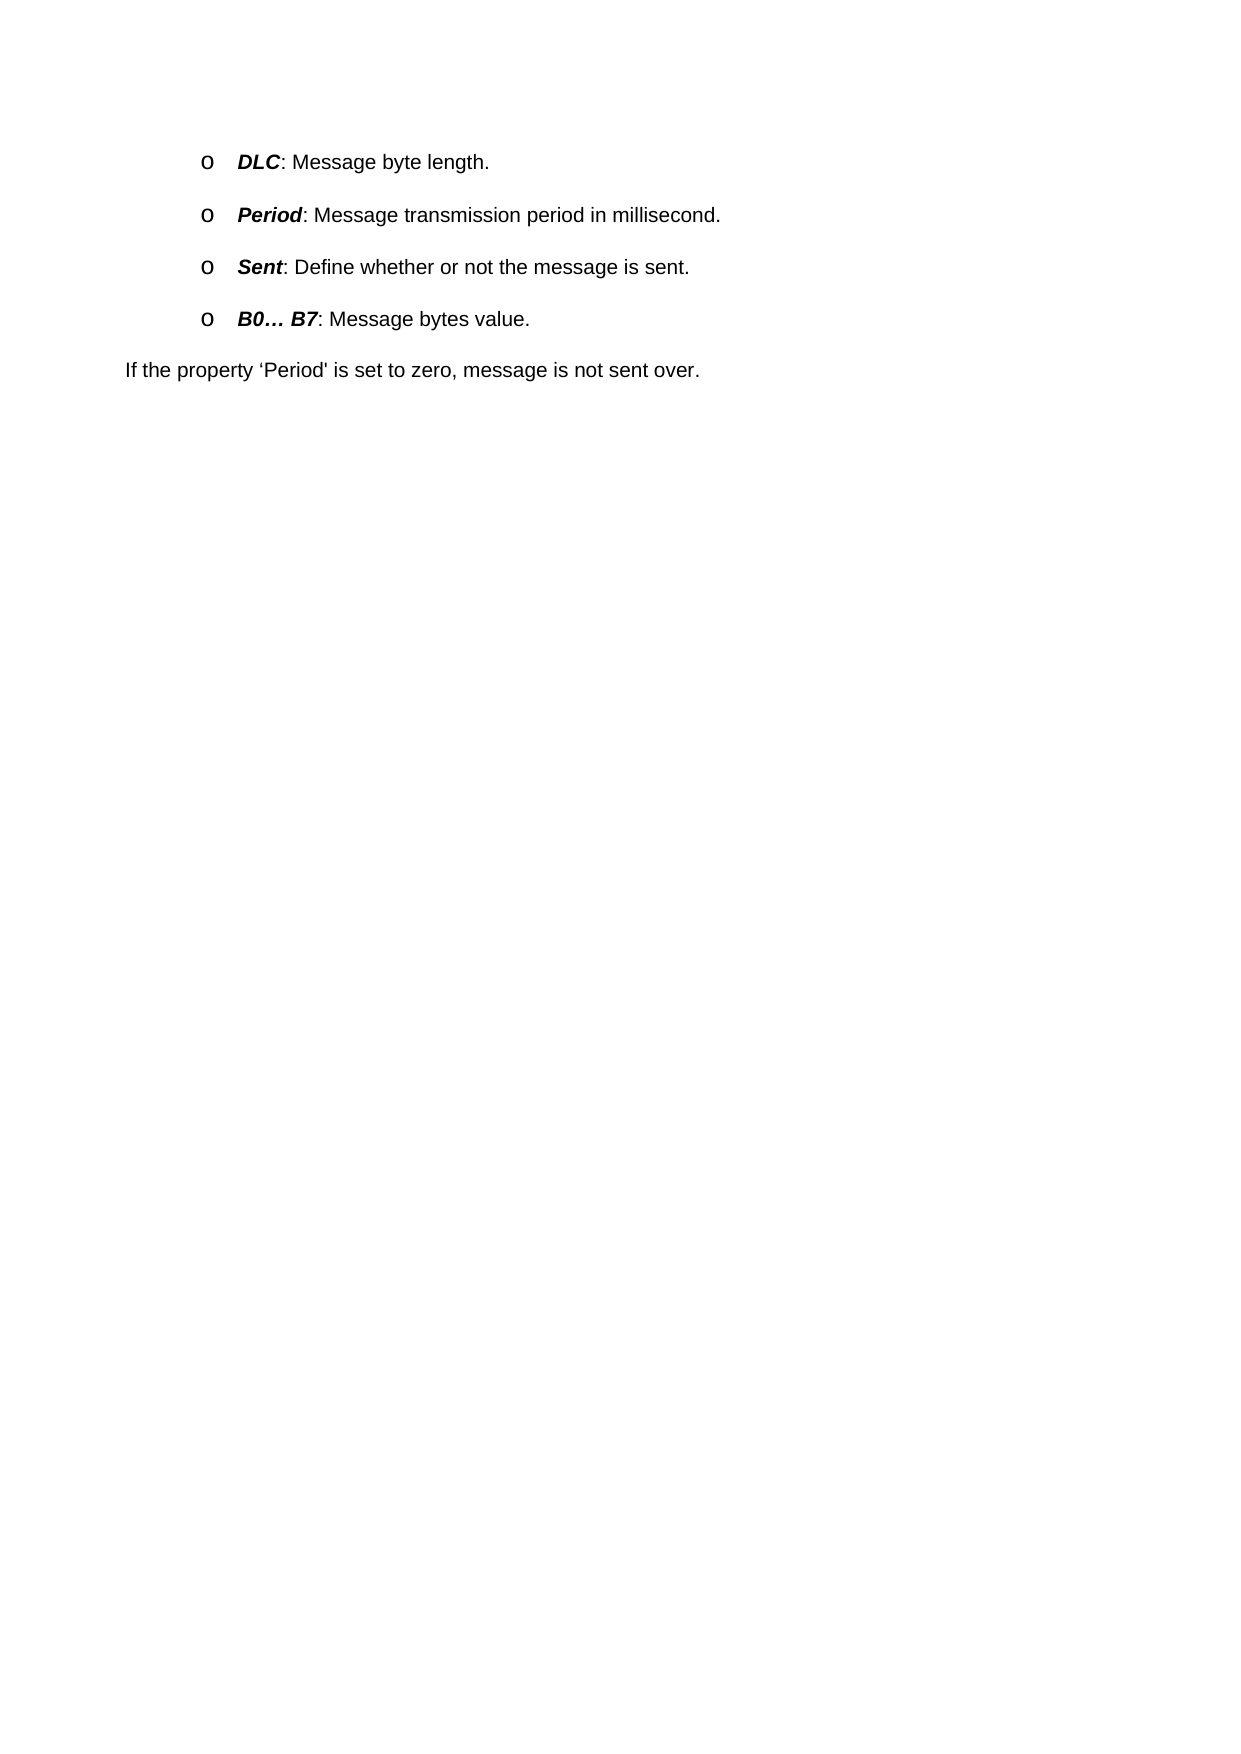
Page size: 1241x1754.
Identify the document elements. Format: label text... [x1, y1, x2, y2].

list Sent: Define whether or not the message is sent. [200, 253, 1115, 282]
text If the property ‘Period' is set to zero, message is not sent over. [125, 358, 1115, 382]
list DLC: Message byte length. [200, 149, 1115, 177]
list Period: Message transmission period in millisecond. [200, 201, 1115, 229]
list B0… B7: Message bytes value. [200, 306, 1115, 334]
